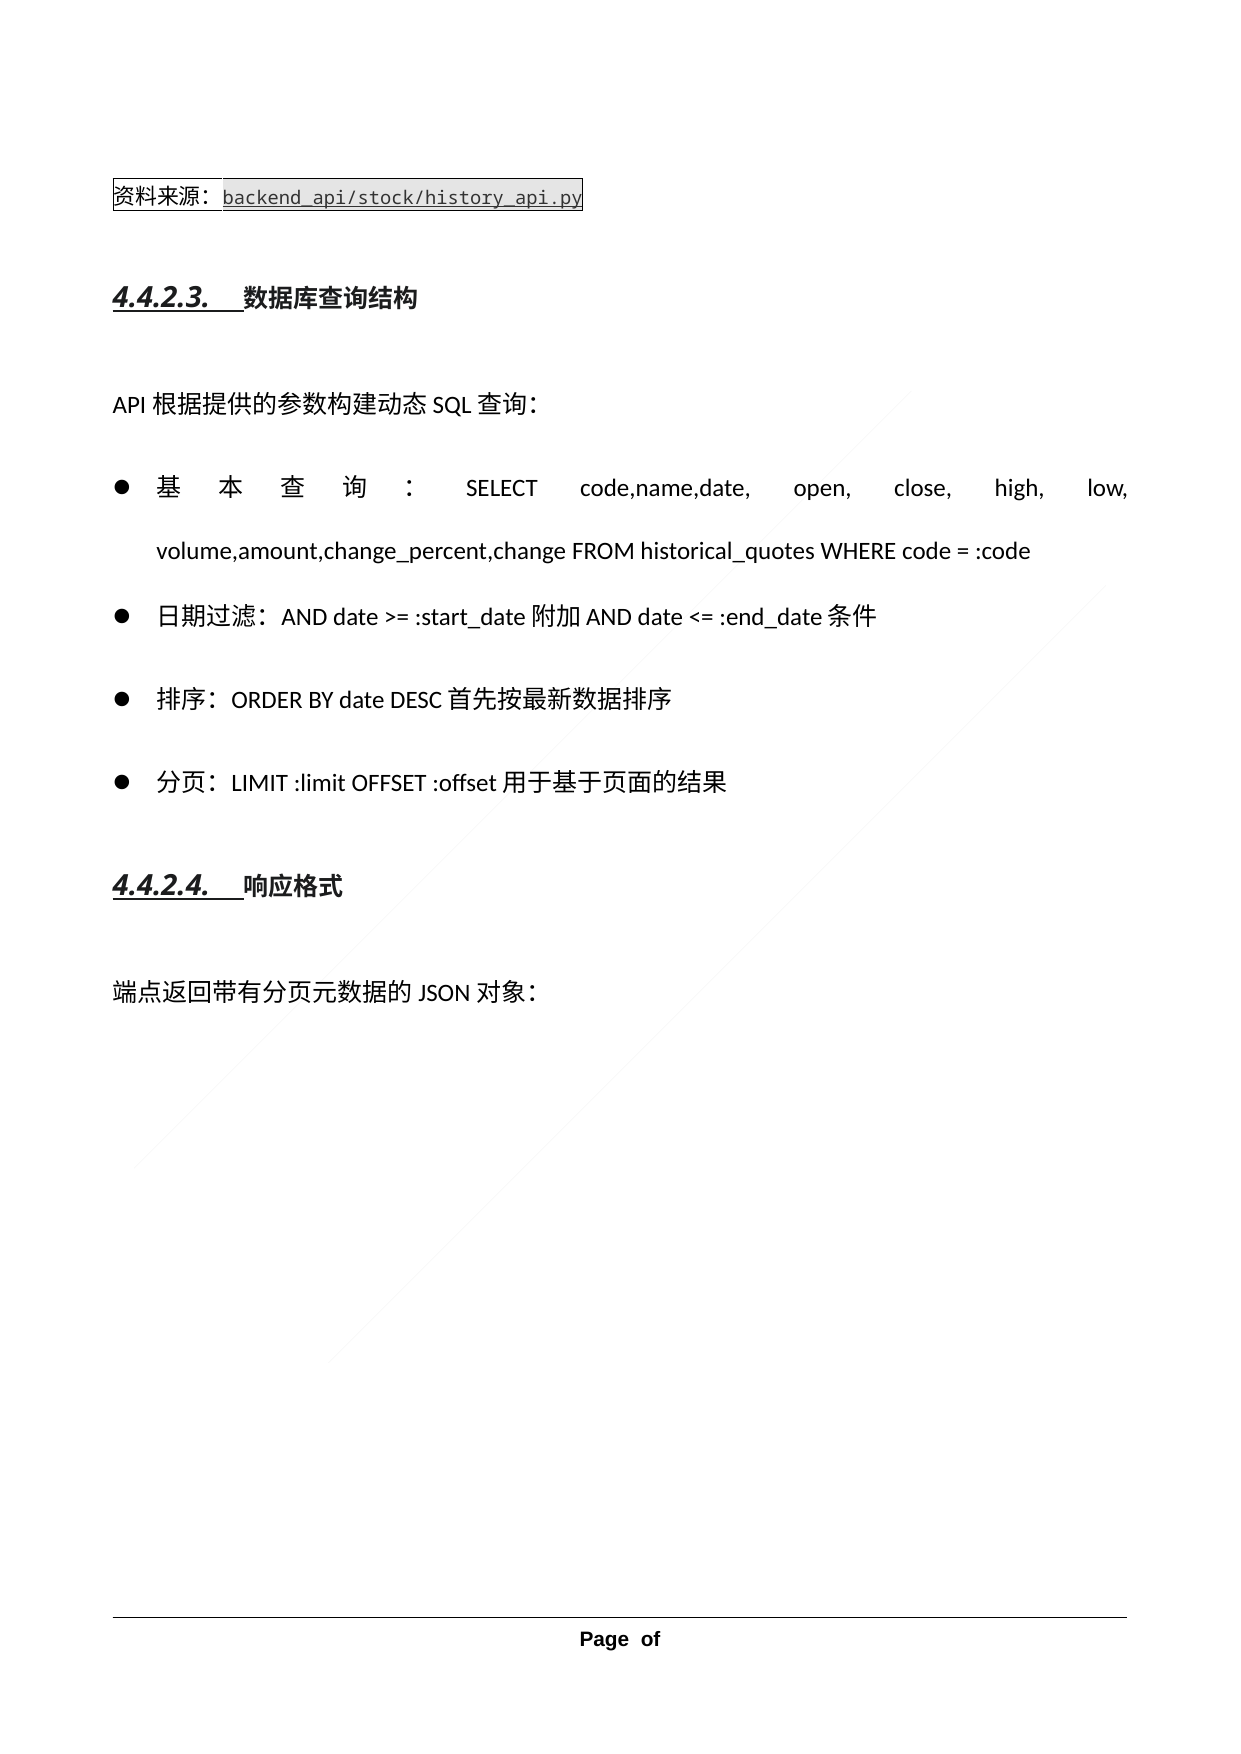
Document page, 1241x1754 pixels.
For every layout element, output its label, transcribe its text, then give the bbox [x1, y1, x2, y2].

list 日期过滤：AND date >= :start_date附加AND date <= :end_date条件 [112, 582, 1128, 647]
list 排序：ORDER BY date DESC首先按最新数据排序 [112, 665, 1128, 730]
text 资料来源：backend_api/stock/history_api.py [112, 162, 1128, 227]
text API 根据提供的参数构建动态 SQL 查询： [112, 370, 1128, 435]
subtitle 响应格式 [112, 852, 1128, 917]
subtitle 数据库查询结构 [112, 264, 1128, 329]
list 基本查询：SELECT code,name,date, open, close, high, low, volume,amount,change_percent,change FROM historical_quotes WHERE code = :code [112, 453, 1128, 567]
text 端点返回带有分页元数据的 JSON 对象： [112, 958, 1128, 1023]
list 分页：LIMIT :limit OFFSET :offset用于基于页面的结果 [112, 748, 1128, 813]
